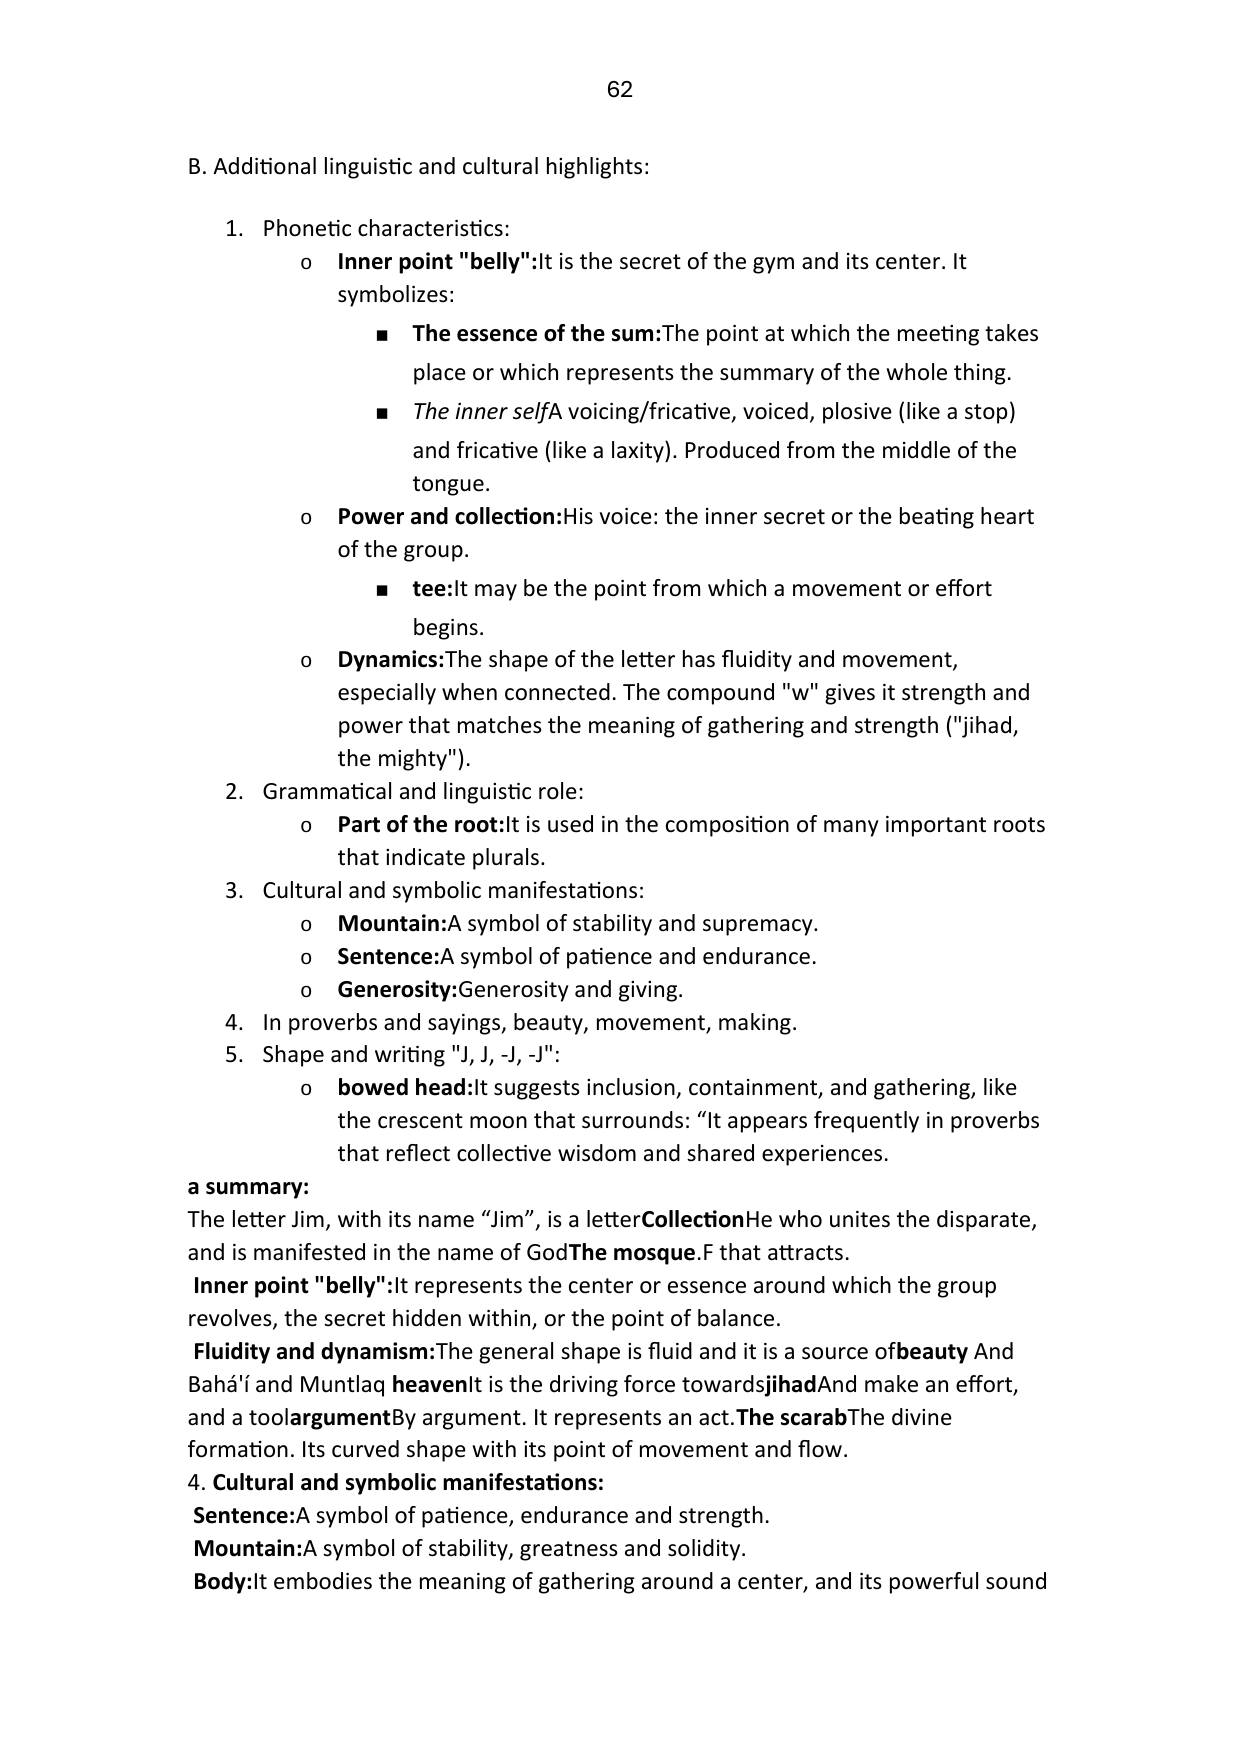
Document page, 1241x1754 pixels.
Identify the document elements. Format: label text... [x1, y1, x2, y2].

list Power and collection:His voice: the inner secret or the beating heart of the group. [300, 500, 1053, 563]
list Grammatical and linguistic role: [225, 775, 1053, 806]
list Part of the root:It is used in the composition of many important roots that indicate plurals. [300, 808, 1053, 872]
list bowed head:It suggests inclusion, containment, and gathering, like the crescent moon that surrounds: “It appears frequently in proverbs that reflect collective wisdom and shared experiences. [300, 1072, 1053, 1168]
list In proverbs and sayings, beauty, movement, making. [225, 1006, 1053, 1036]
list Shape and writing "J, J, -J, -J": [225, 1039, 1053, 1069]
list Cultural and symbolic manifestations: [225, 874, 1053, 904]
list Generosity:Generosity and giving. [300, 973, 1053, 1003]
list Inner point "belly":It is the secret of the gym and its center. It symbolizes: [300, 245, 1053, 308]
text B. Additional linguistic and cultural highlights: [187, 150, 1053, 181]
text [187, 1170, 1053, 1596]
list Mountain:A symbol of stability and supremacy. [300, 907, 1053, 937]
list Dynamics:The shape of the letter has fluidity and movement, especially when connected. The compound "w" gives it strength and power that matches the meaning of gathering and strength ("jihad, the mighty"). [300, 644, 1053, 773]
list Sentence:A symbol of patience and endurance. [300, 940, 1053, 970]
list The essence of the sum:The point at which the meeting takes place or which represents the summary of the whole thing. [375, 311, 1053, 386]
list Phonetic characteristics: [225, 212, 1053, 243]
list tee:It may be the point from which a movement or effort begins. [375, 566, 1053, 641]
list The inner selfA voicing/fricative, voiced, plosive (like a stop) and fricative (like a laxity). Produced from the middle of the tongue. [375, 389, 1053, 497]
